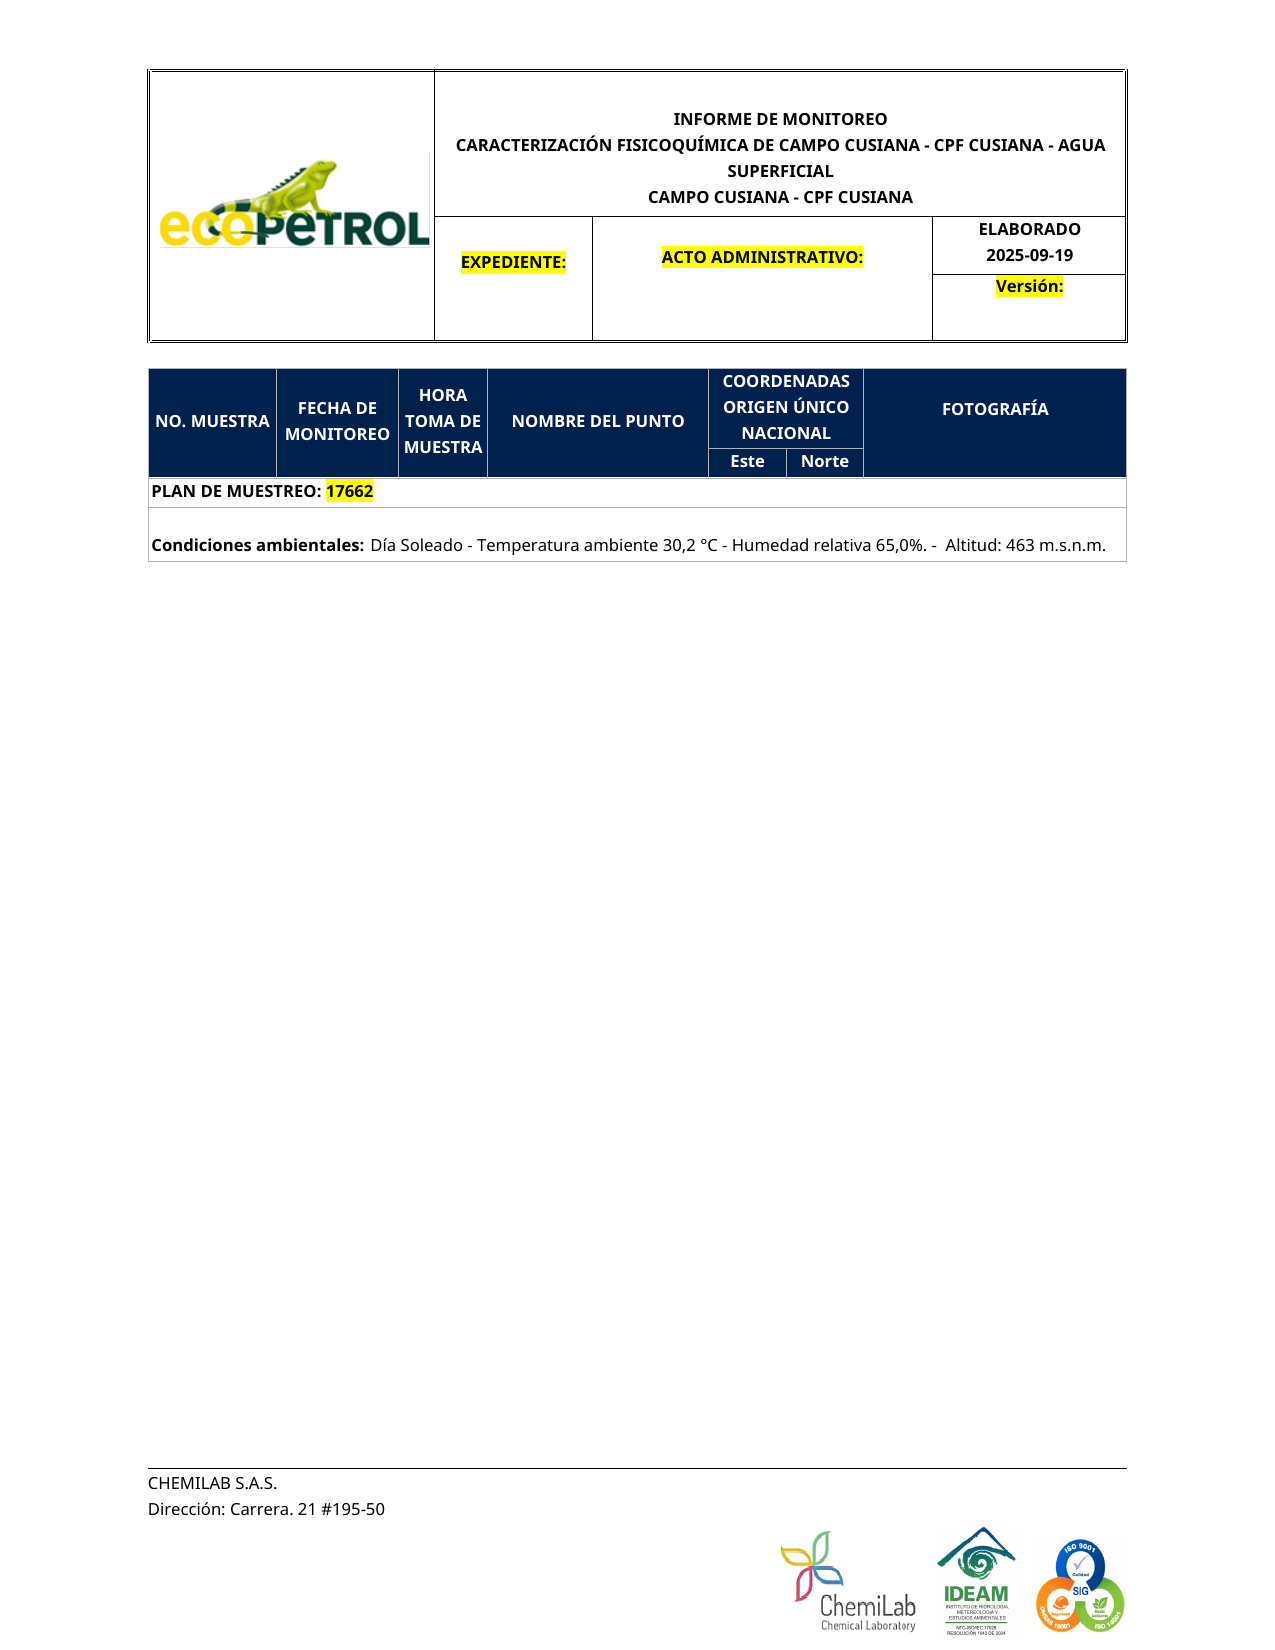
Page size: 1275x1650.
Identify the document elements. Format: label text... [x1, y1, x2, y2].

table_header HORA TOMA DE MUESTRA [399, 369, 487, 477]
picture [775, 1523, 1024, 1647]
table_header FECHA DE MONITOREO [277, 369, 398, 477]
table_cell Norte [787, 449, 863, 477]
table_header NOMBRE DEL PUNTO [488, 369, 708, 477]
table_cell Descripción del punto: El punto de monitoreo está ubicado aproximadamente a 100 metros de la portería principal de OCENSA en dirección norte y a 70 metros de la vía de acceso. Presenta márgenes irregulares de tipo arenoso y vegetativo en ambos costados, con un lecho de granulometría arenosa. Se evidencian peces de menor tamaño y sedimentos de color naranja. Se identifica vegetación circundante de tipo herbácea, arbustiva y arbórea abundante, lo cual brinda un alto porcentaje de sombra al punto. La muestra se apreció con una tonalidad traslúcida, sin olores característicos ni iridiscencia visible. Condiciones ambientales: Día Soleado - Temperatura ambiente 30,2 °C - Humedad relativa 65,0%. - Altitud: 463 m.s.n.m. [149, 508, 1126, 561]
picture [1032, 1534, 1128, 1636]
picture [159, 153, 432, 250]
table_header FOTOGRAFÍA [864, 369, 1126, 477]
table_header COORDENADAS ORIGEN ÚNICO NACIONAL [709, 369, 863, 448]
table_header NO. MUESTRA [149, 369, 276, 477]
table_cell Este [709, 449, 786, 477]
table_cell PLAN DE MUESTREO: 17662 [149, 479, 1126, 507]
